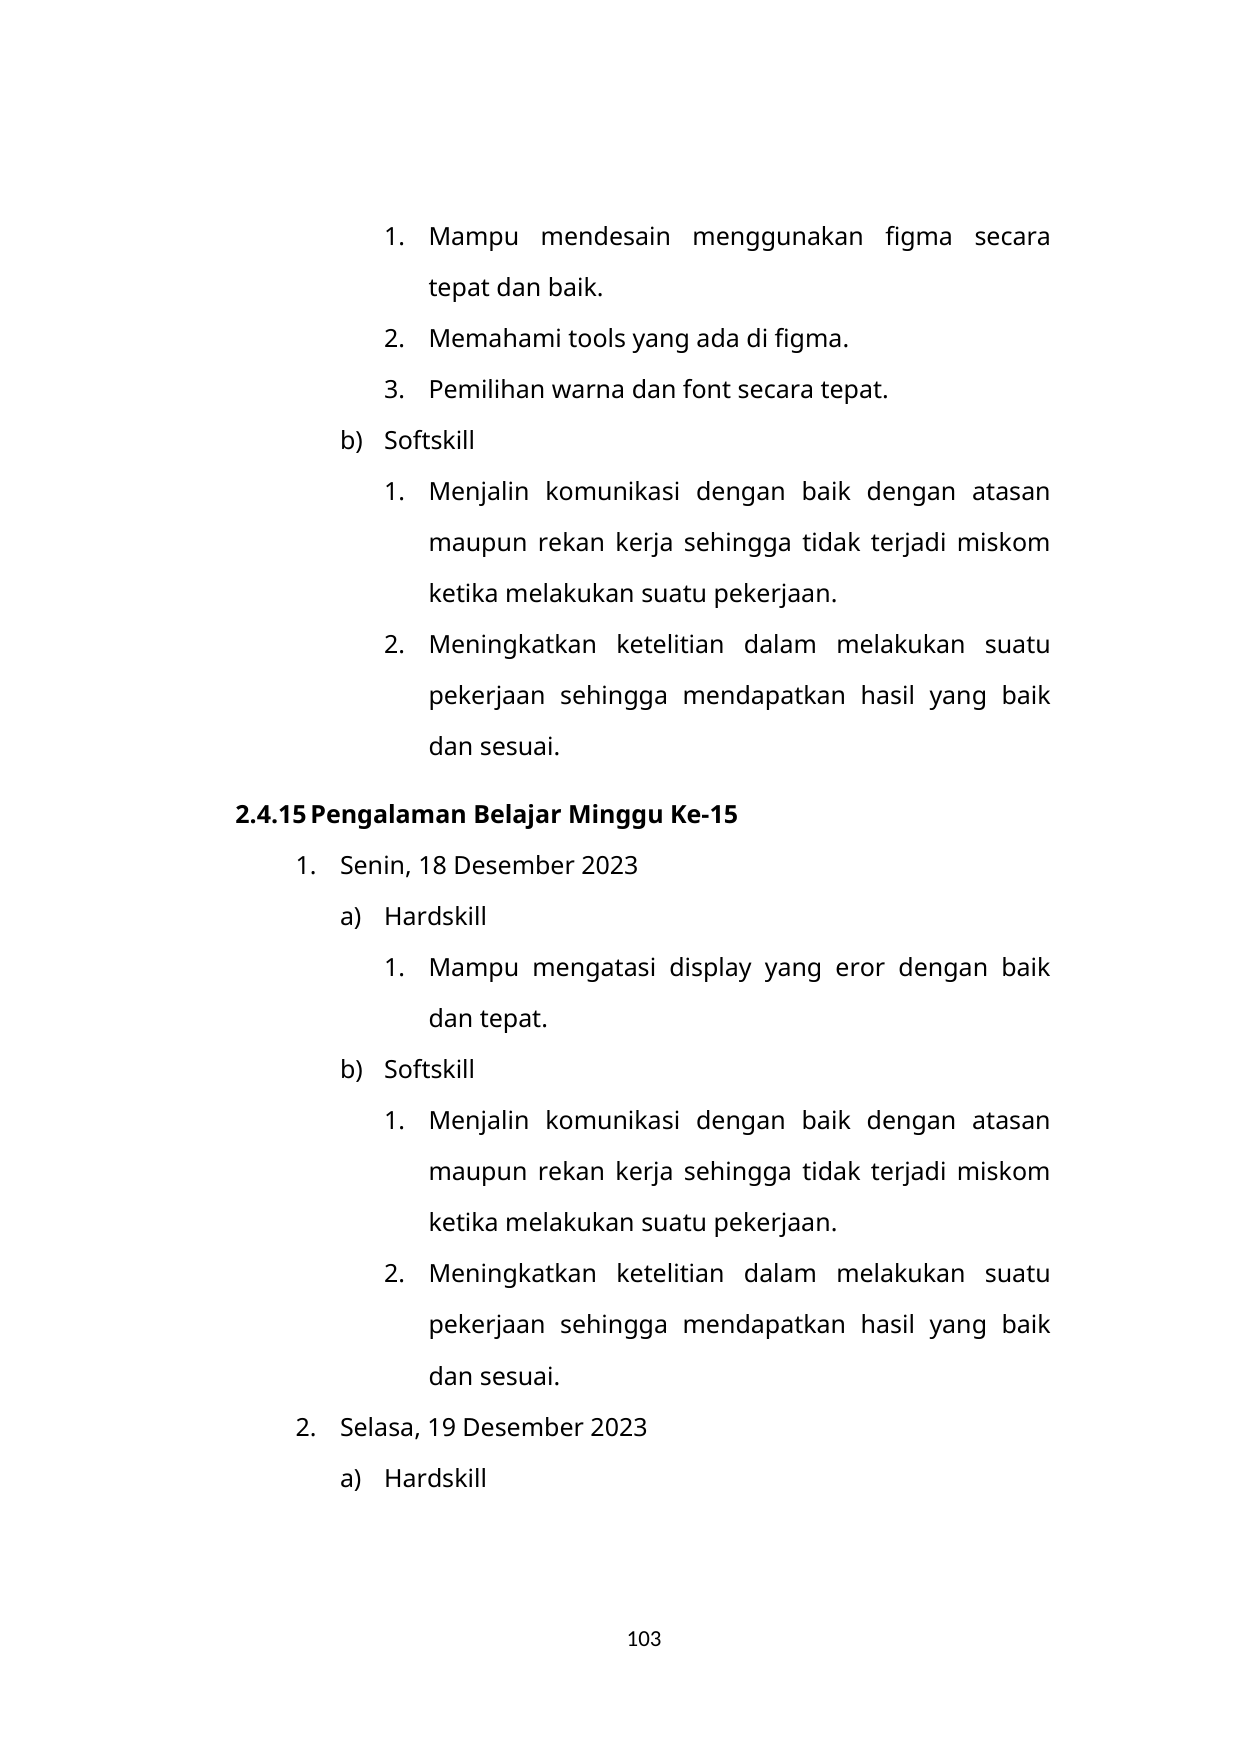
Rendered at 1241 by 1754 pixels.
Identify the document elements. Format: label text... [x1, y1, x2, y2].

list Mampu mendesain menggunakan figma secara tepat dan baik. [384, 218, 1051, 304]
list Pemilihan warna dan font secara tepat. [384, 372, 1051, 406]
list Menjalin komunikasi dengan baik dengan atasan maupun rekan kerja sehingga tidak terjadi miskom ketika melakukan suatu pekerjaan. [384, 474, 1051, 610]
list Hardskill [340, 899, 1051, 933]
list Meningkatkan ketelitian dalam melakukan suatu pekerjaan sehingga mendapatkan hasil yang baik dan sesuai. [384, 1256, 1051, 1392]
list Softskill [340, 1052, 1051, 1086]
list Menjalin komunikasi dengan baik dengan atasan maupun rekan kerja sehingga tidak terjadi miskom ketika melakukan suatu pekerjaan. [384, 1103, 1051, 1239]
list Meningkatkan ketelitian dalam melakukan suatu pekerjaan sehingga mendapatkan hasil yang baik dan sesuai. [384, 627, 1051, 763]
list Selasa, 19 Desember 2023 [295, 1409, 1051, 1443]
subtitle Pengalaman Belajar Minggu Ke-15 [235, 797, 1051, 831]
list Senin, 18 Desember 2023 [295, 848, 1051, 882]
list Mampu mengatasi display yang eror dengan baik dan tepat. [384, 950, 1051, 1035]
list Hardskill [340, 1460, 1051, 1494]
list Softskill [340, 423, 1051, 457]
list Memahami tools yang ada di figma. [384, 321, 1051, 355]
